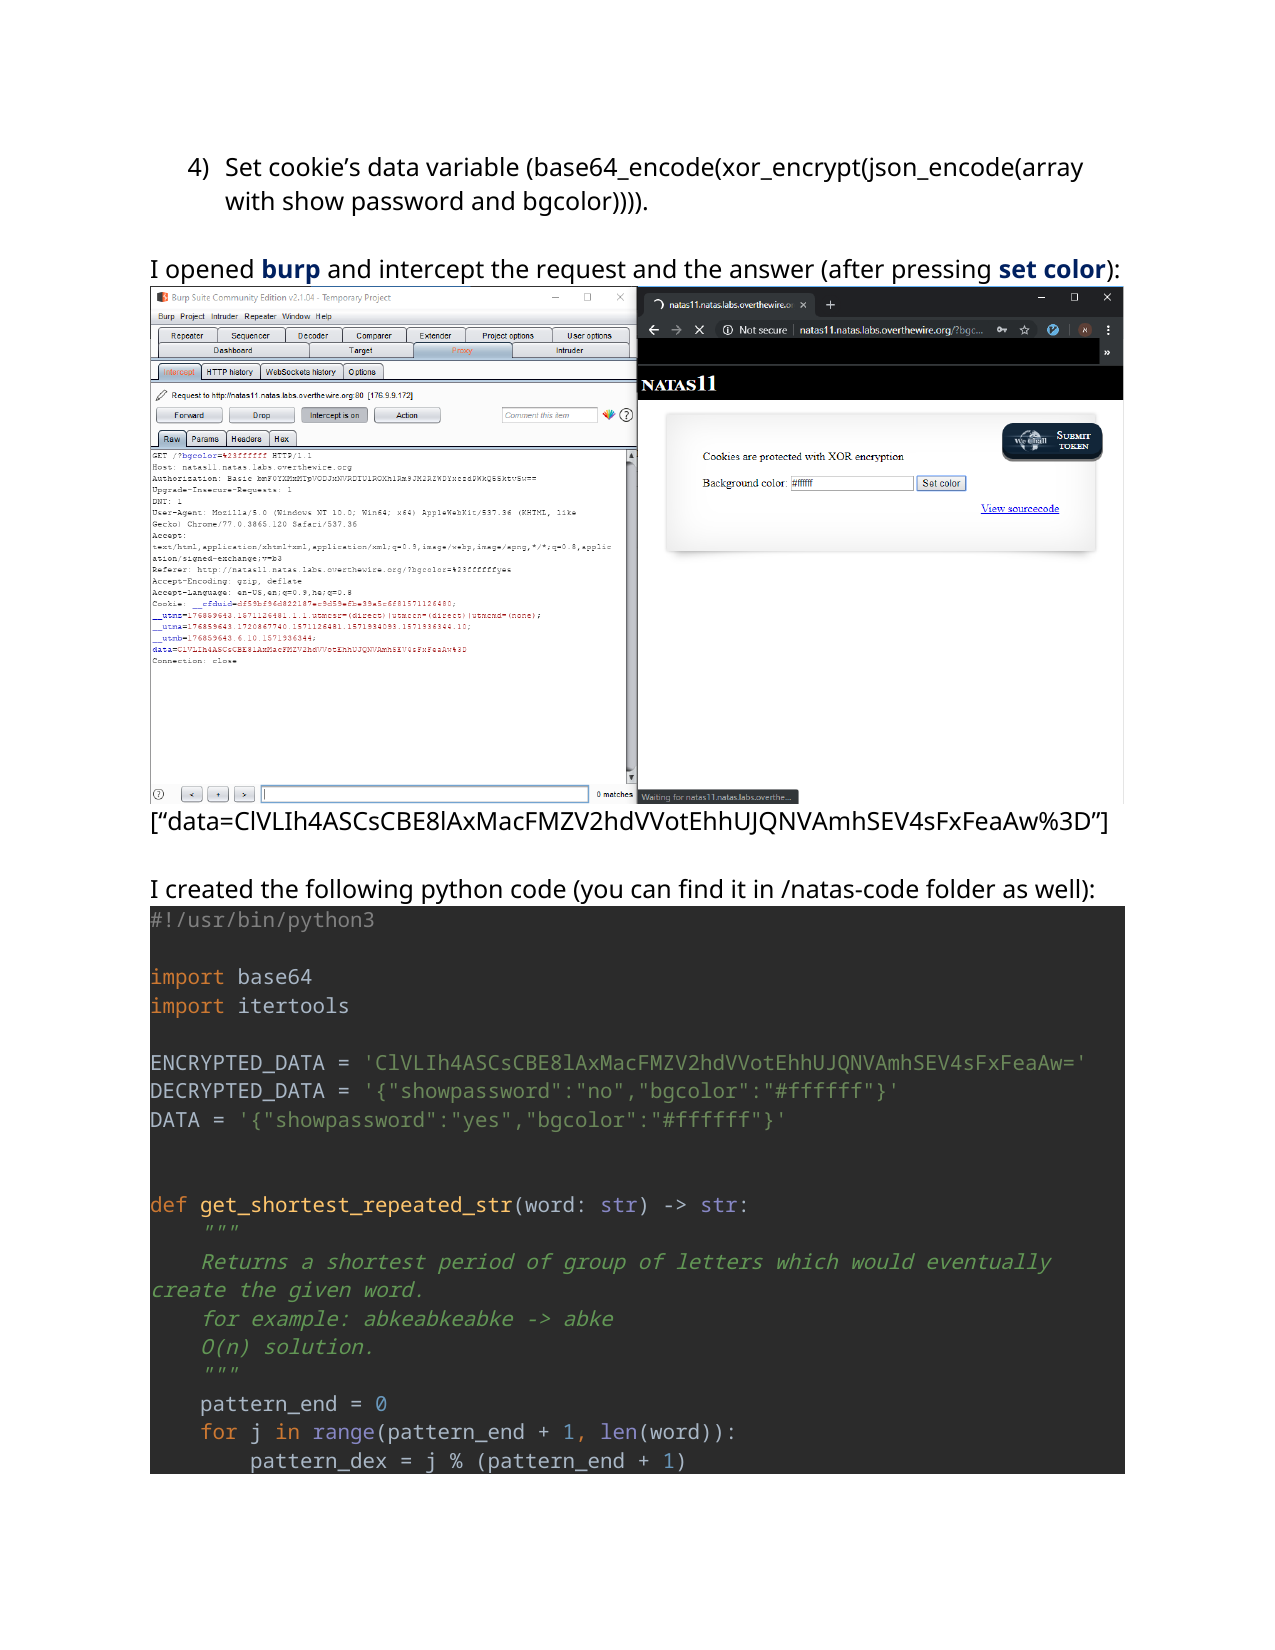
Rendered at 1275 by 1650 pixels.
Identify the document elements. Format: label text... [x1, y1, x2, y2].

text I created the following python code (you can find it in /natas-code folder as well): [150, 872, 1125, 906]
text [“data=ClVLIh4ASCsCBE8lAxMacFMZV2hdVVotEhhUJQNVAmhSEV4sFxFeaAw%3D”] [150, 803, 1125, 837]
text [150, 906, 1125, 1474]
text I opened burp and intercept the request and the answer (after pressing set color): [150, 252, 1125, 286]
list Set cookie’s data variable (base64_encode(xor_encrypt(json_encode(array with show password and bgcolor)))). [187, 150, 1125, 218]
picture [150, 286, 1124, 804]
